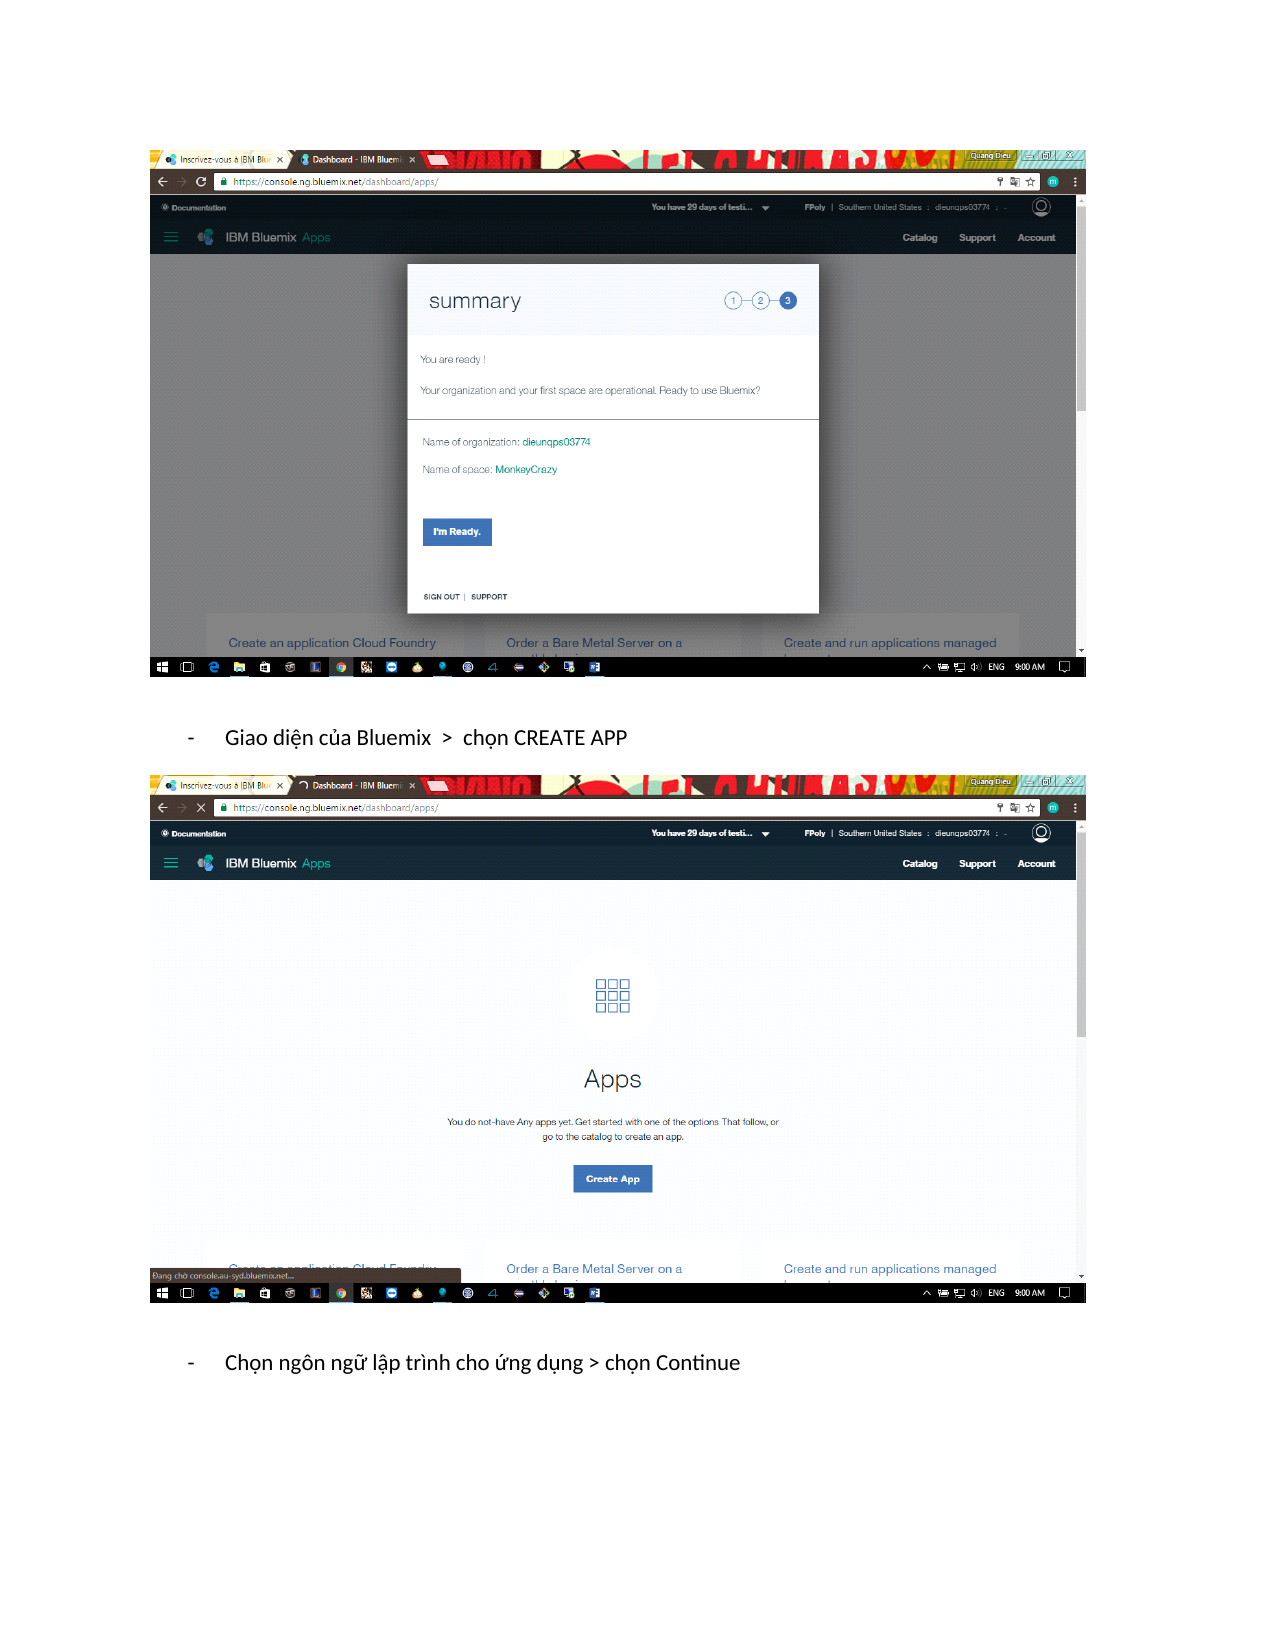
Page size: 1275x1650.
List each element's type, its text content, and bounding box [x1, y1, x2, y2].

picture [150, 150, 1086, 677]
picture [150, 775, 1086, 1303]
list Giao diện của Bluemix > chọn CREATE APP [187, 723, 1125, 751]
list Chọn ngôn ngữ lập trình cho ứng dụng > chọn Continue [187, 1348, 1125, 1376]
